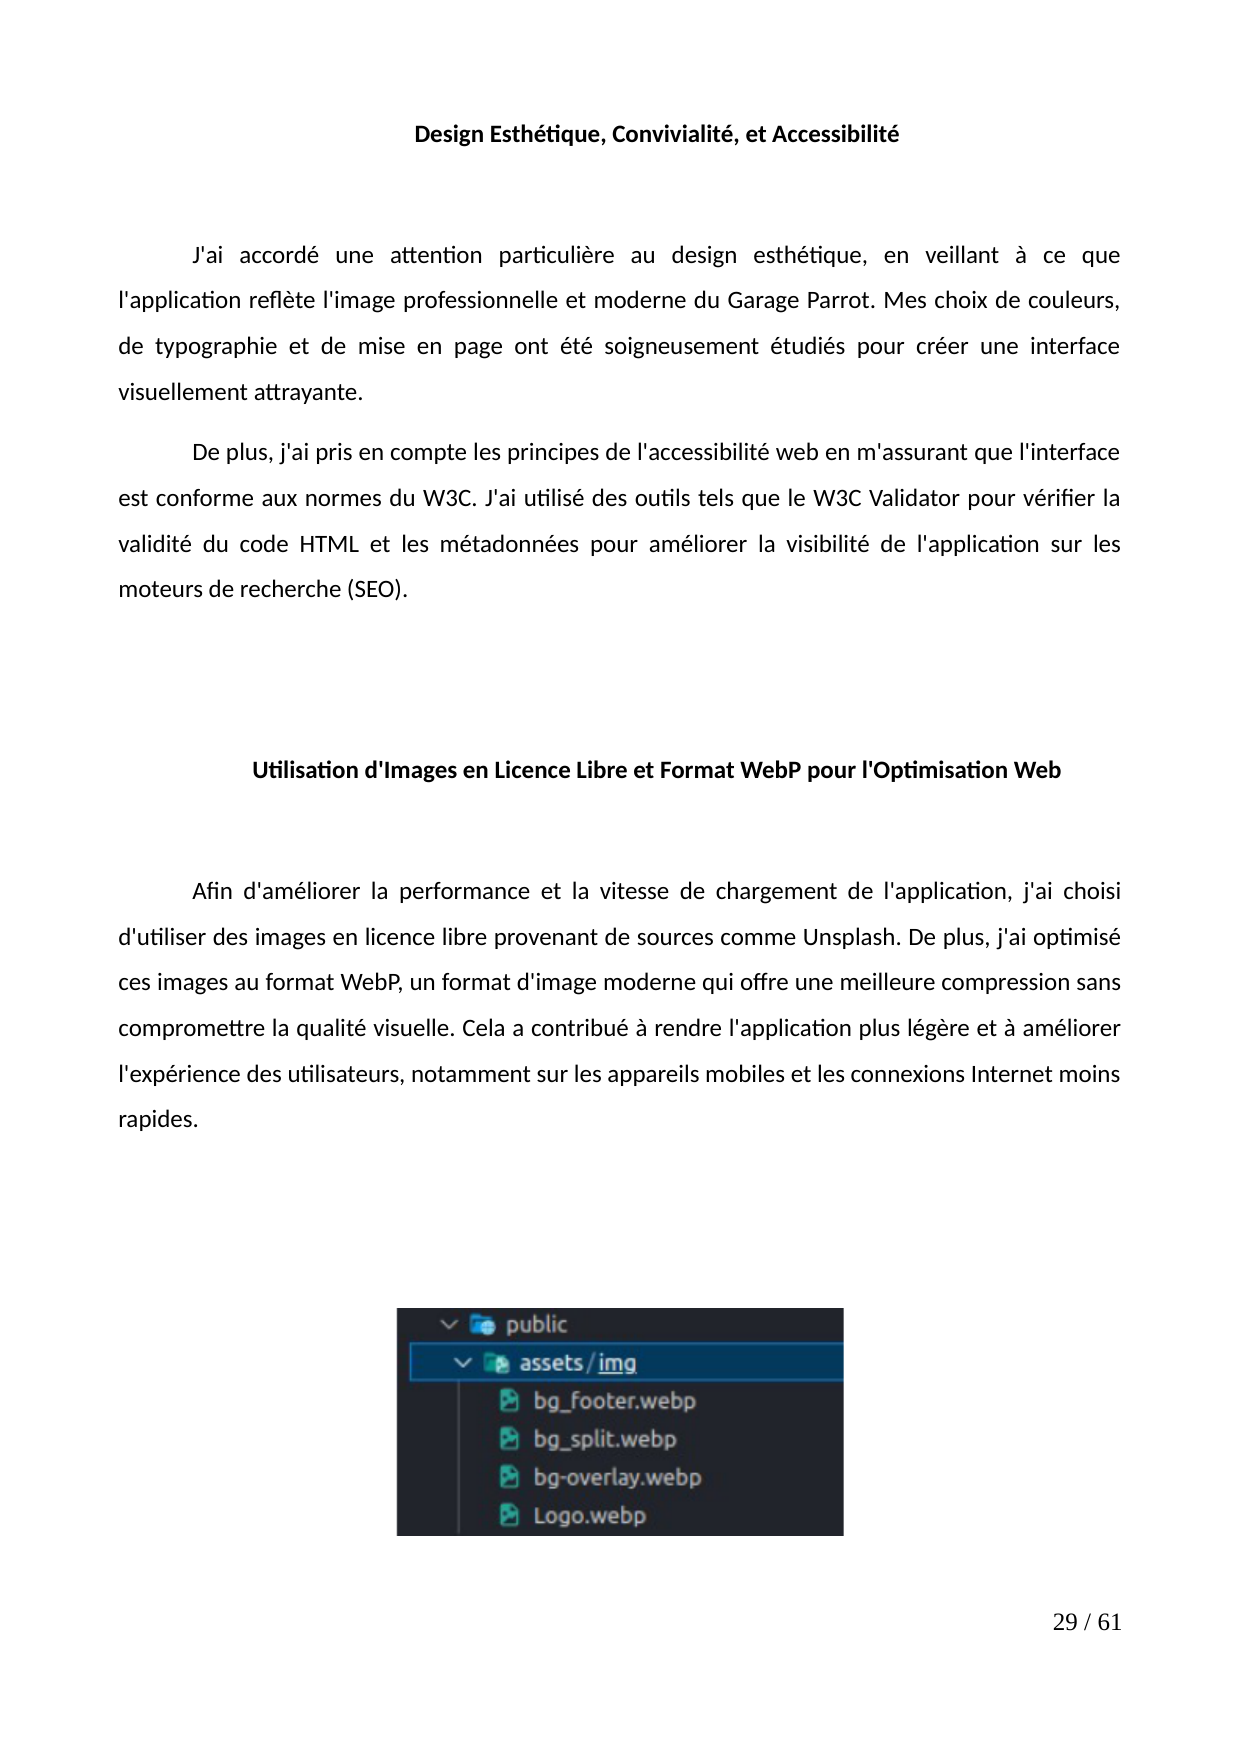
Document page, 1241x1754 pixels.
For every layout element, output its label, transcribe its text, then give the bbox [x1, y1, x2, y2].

picture [396, 1308, 844, 1536]
text Design Esthétique, Convivialité, et Accessibilité [118, 118, 1122, 149]
text J'ai accordé une attention particulière au design esthétique, en veillant à ce que l'application reflète l'image professionnelle et moderne du Garage Parrot. Mes choix de couleurs, de typographie et de mise en page ont été soigneusement étudiés pour créer une interface visuellement attrayante. [118, 239, 1122, 406]
text Afin d'améliorer la performance et la vitesse de chargement de l'application, j'ai choisi d'utiliser des images en licence libre provenant de sources comme Unsplash. De plus, j'ai optimisé ces images au format WebP, un format d'image moderne qui offre une meilleure compression sans compromettre la qualité visuelle. Cela a contribué à rendre l'application plus légère et à améliorer l'expérience des utilisateurs, notamment sur les appareils mobiles et les connexions Internet moins rapides. [118, 875, 1122, 1134]
text De plus, j'ai pris en compte les principes de l'accessibilité web en m'assurant que l'interface est conforme aux normes du W3C. J'ai utilisé des outils tels que le W3C Validator pour vérifier la validité du code HTML et les métadonnées pour améliorer la visibilité de l'application sur les moteurs de recherche (SEO). [118, 436, 1122, 604]
text Utilisation d'Images en Licence Libre et Format WebP pour l'Optimisation Web [118, 754, 1122, 785]
